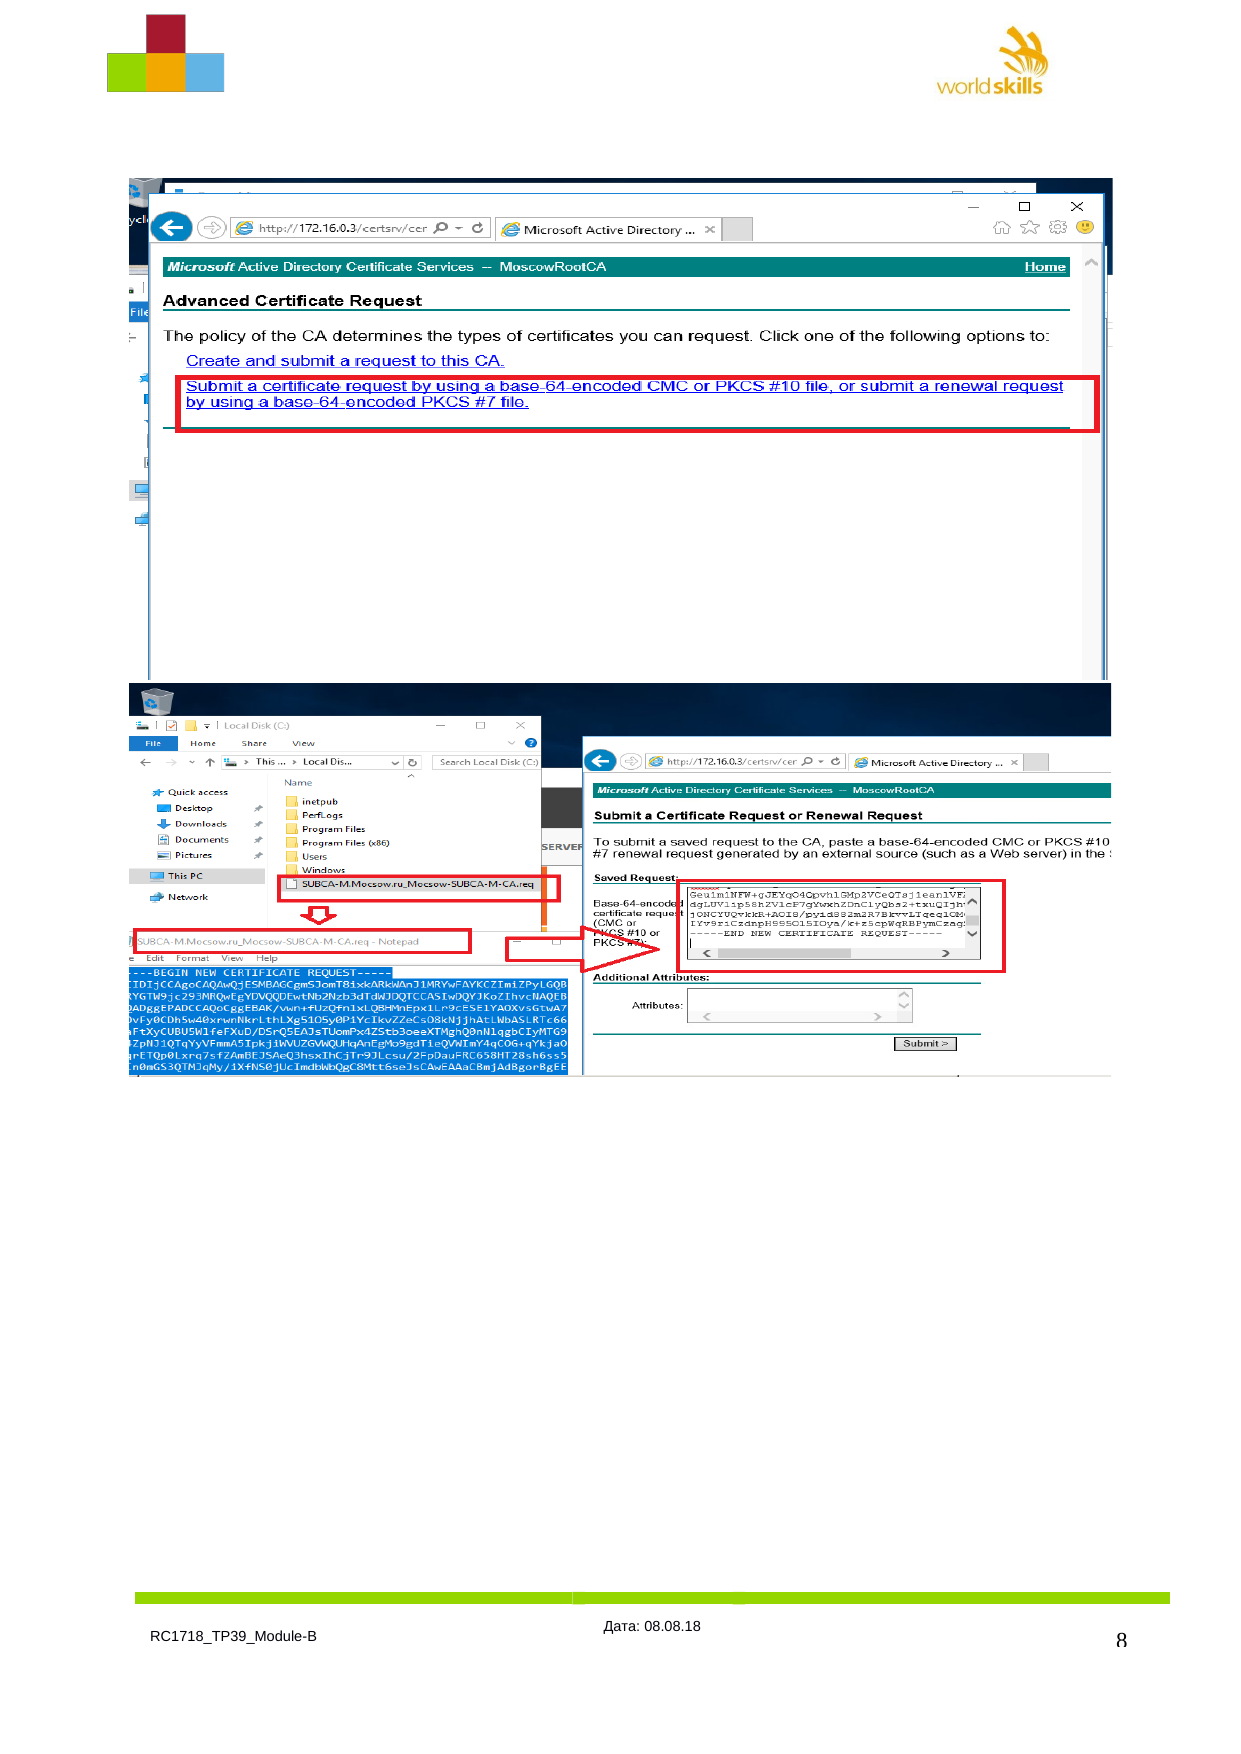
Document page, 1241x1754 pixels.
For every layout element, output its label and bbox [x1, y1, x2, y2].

picture [129, 683, 1112, 1077]
picture [129, 178, 1113, 680]
picture [106, 14, 225, 92]
picture [933, 22, 1056, 101]
